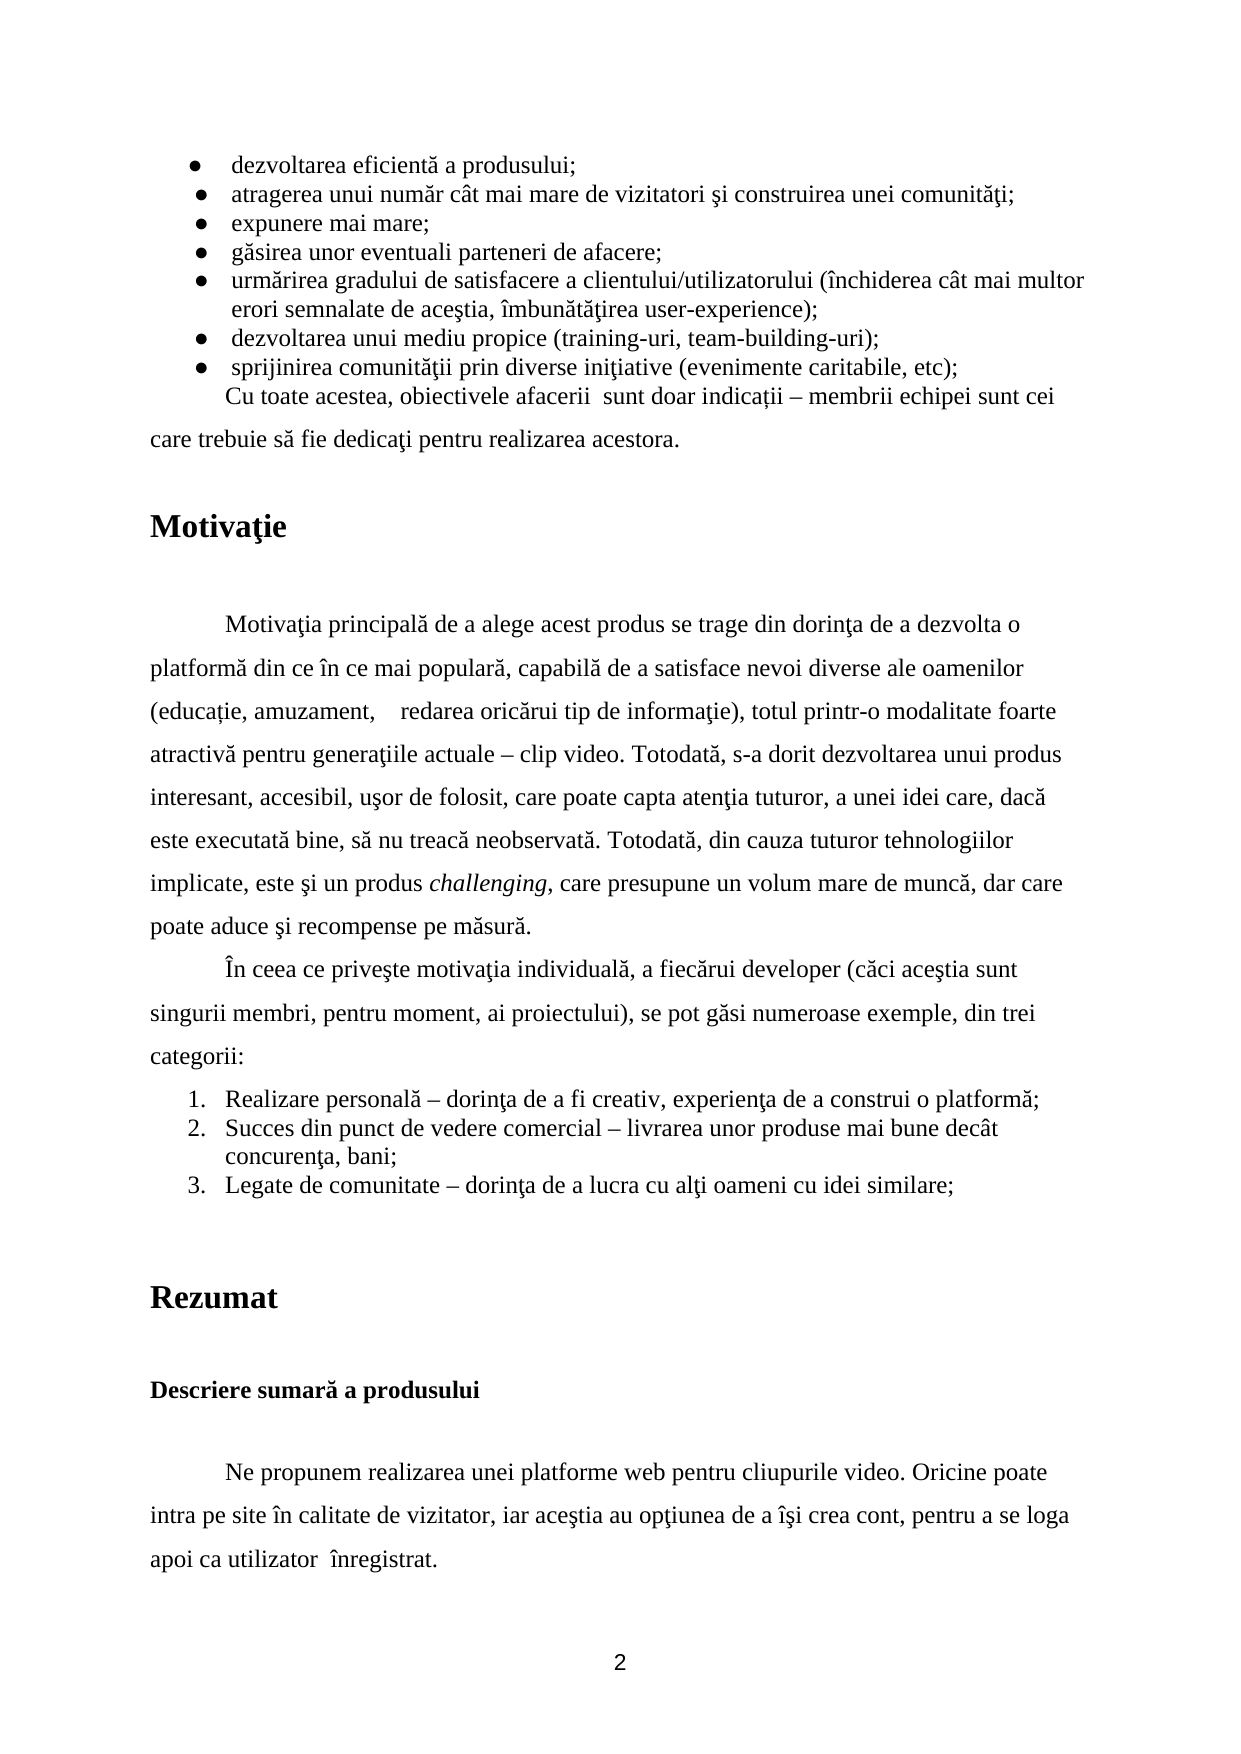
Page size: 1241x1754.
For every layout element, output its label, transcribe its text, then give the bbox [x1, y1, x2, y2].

list atragerea unui număr cât mai mare de vizitatori şi construirea unei comunităţi; [194, 179, 1090, 208]
list Succes din punct de vedere comercial – livrarea unor produse mai bune decât concurenţa, bani; [187, 1113, 1090, 1170]
list dezvoltarea unui mediu propice (training-uri, team-building-uri); [194, 323, 1090, 352]
text Motivaţie [150, 506, 1090, 545]
text Rezumat [150, 1278, 1090, 1316]
text Motivaţia principală de a alege acest produs se trage din dorinţa de a dezvolta o platformă din ce în ce mai populară, capabilă de a satisface nevoi diverse ale oamenilor (educație, amuzament, redarea oricărui tip de informaţie), totul printr-o modalitate foarte atractivă pentru generaţiile actuale – clip video. Totodată, s-a dorit dezvoltarea unui produs interesant, accesibil, uşor de folosit, care poate capta atenţia tuturor, a unei idei care, dacă este executată bine, să nu treacă neobservată. Totodată, din cauza tuturor tehnologiilor implicate, este şi un produs challenging, care presupune un volum mare de muncă, dar care poate aduce şi recompense pe măsură. [150, 609, 1090, 940]
text Descriere sumară a produsului [150, 1375, 1090, 1403]
text Ne propunem realizarea unei platforme web pentru cliupurile video. Oricine poate intra pe site în calitate de vizitator, iar aceştia au opţiunea de a îşi crea cont, pentru a se loga apoi ca utilizator înregistrat. [150, 1457, 1090, 1572]
list expunere mai mare; [194, 208, 1090, 237]
list Legate de comunitate – dorinţa de a lucra cu alţi oameni cu idei similare; [187, 1170, 1090, 1199]
list urmărirea gradului de satisfacere a clientului/utilizatorului (închiderea cât mai multor erori semnalate de aceştia, îmbunătăţirea user-experience); [194, 265, 1090, 323]
text Cu toate acestea, obiectivele afacerii sunt doar indicații – membrii echipei sunt cei care trebuie să fie dedicaţi pentru realizarea acestora. [150, 381, 1090, 453]
list găsirea unor eventuali parteneri de afacere; [194, 237, 1090, 265]
list Realizare personală – dorinţa de a fi creativ, experienţa de a construi o platformă; [187, 1084, 1090, 1113]
list dezvoltarea eficientă a produsului; [187, 150, 1090, 179]
text În ceea ce priveşte motivaţia individuală, a fiecărui developer (căci aceştia sunt singurii membri, pentru moment, ai proiectului), se pot găsi numeroase exemple, din trei categorii: [150, 954, 1090, 1069]
list sprijinirea comunităţii prin diverse iniţiative (evenimente caritabile, etc); [194, 352, 1090, 381]
